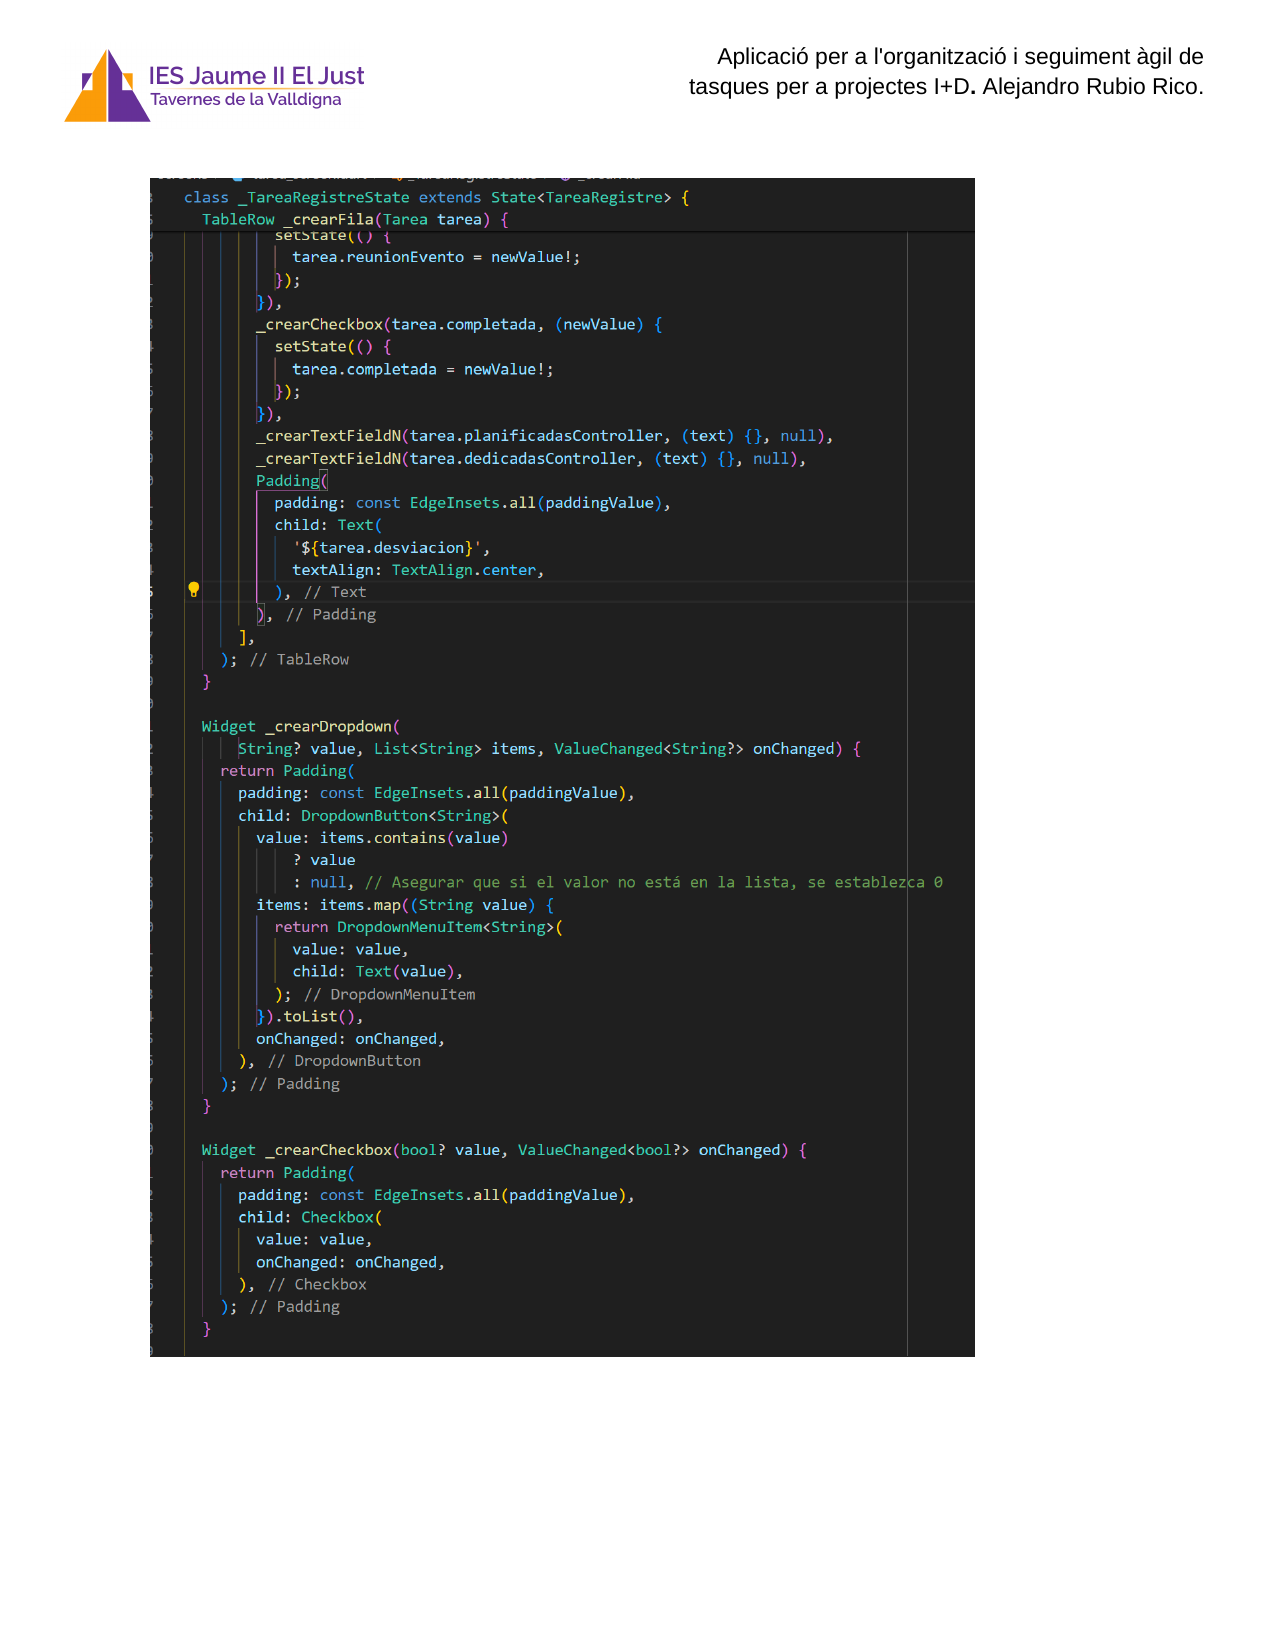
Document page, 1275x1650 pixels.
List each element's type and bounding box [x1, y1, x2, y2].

picture [61, 42, 364, 129]
picture [150, 178, 975, 1357]
